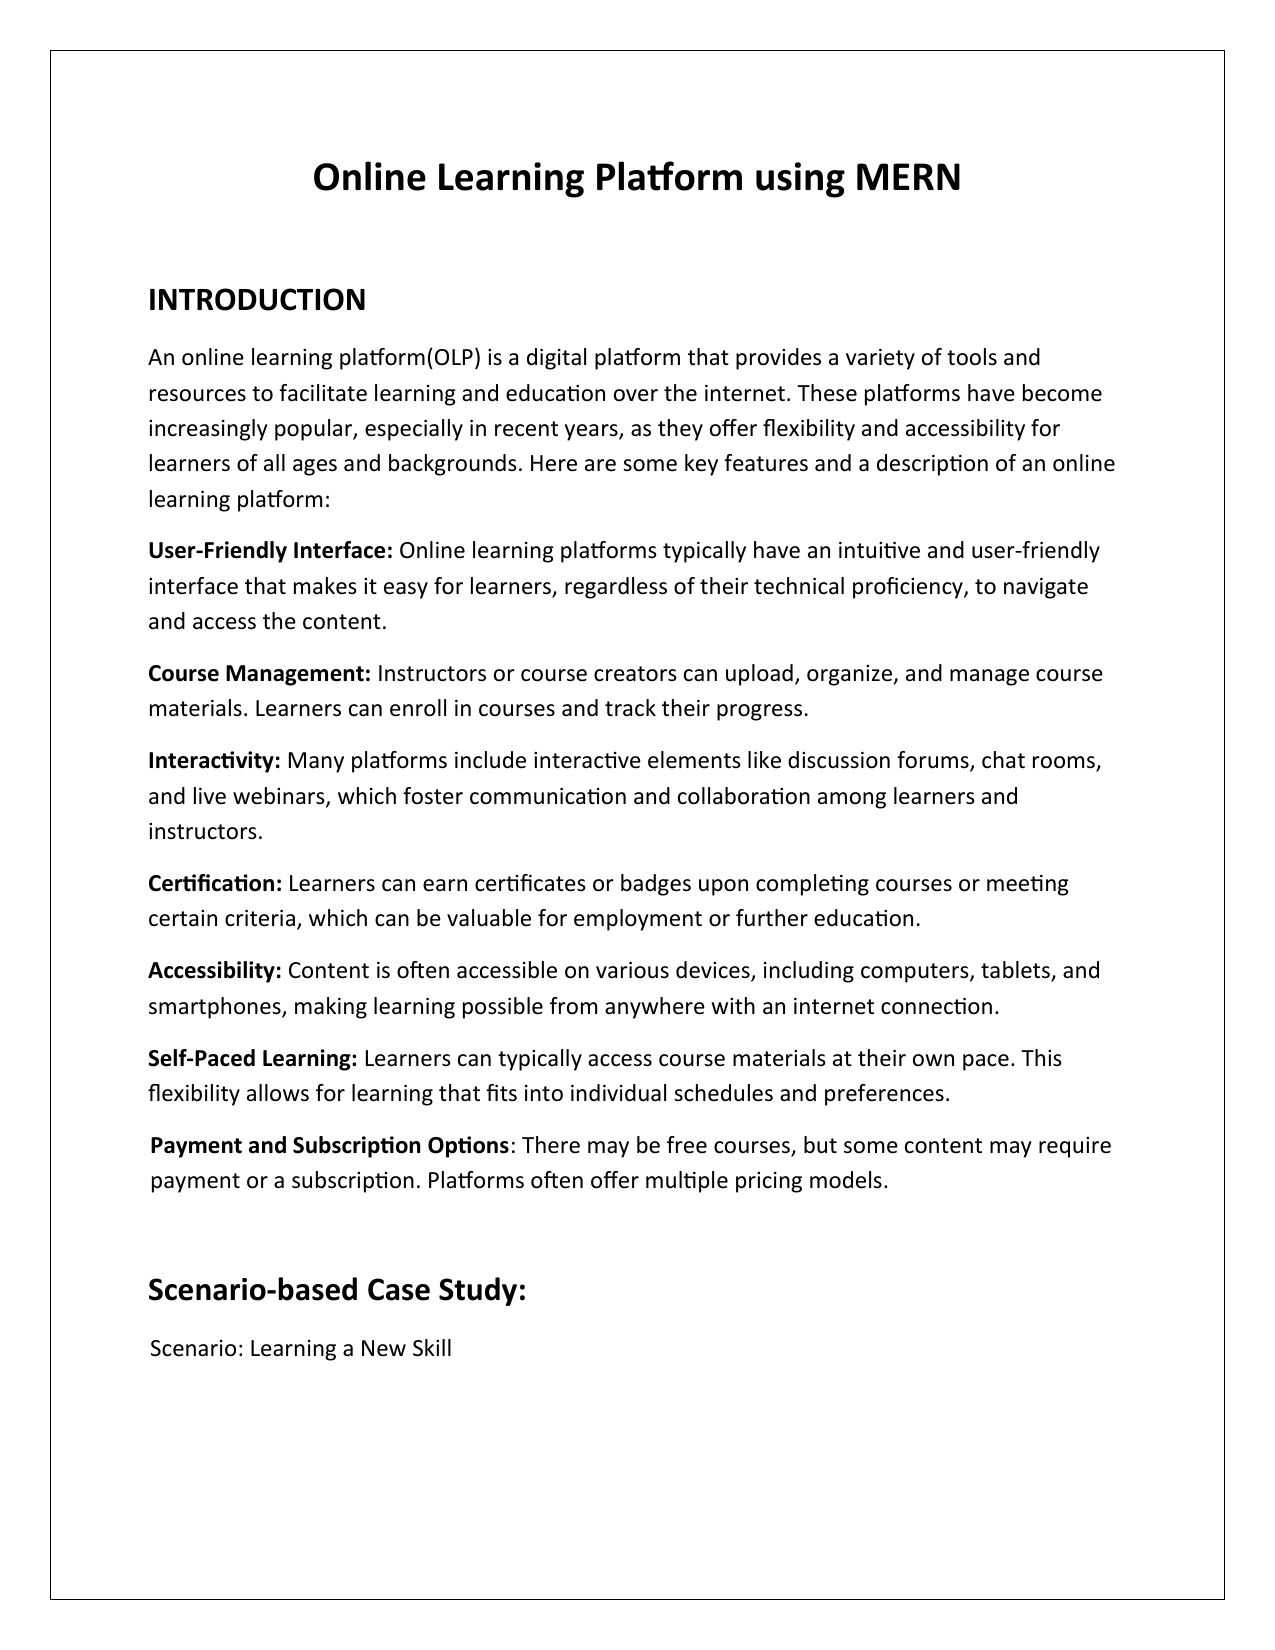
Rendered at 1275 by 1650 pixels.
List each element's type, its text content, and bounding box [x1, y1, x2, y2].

text INTRODUCTION [148, 278, 1127, 318]
text Course Management: Instructors or course creators can upload, organize, and manage course materials. Learners can enroll in courses and track their progress. [148, 657, 1127, 723]
text Scenario-based Case Study: [148, 1268, 1127, 1309]
text Scenario: Learning a New Skill [150, 1332, 1125, 1362]
text User-Friendly Interface: Online learning platforms typically have an intuitive and user-friendly interface that makes it easy for learners, regardless of their technical proficiency, to navigate and access the content. [148, 535, 1127, 636]
text Interactivity: Many platforms include interactive elements like discussion forums, chat rooms, and live webinars, which foster communication and collaboration among learners and instructors. [148, 744, 1127, 846]
text An online learning platform(OLP) is a digital platform that provides a variety of tools and resources to facilitate learning and education over the internet. These platforms have become increasingly popular, especially in recent years, as they offer flexibility and accessibility for learners of all ages and backgrounds. Here are some key features and a description of an online learning platform: [148, 341, 1127, 513]
text Certification: Learners can earn certificates or badges upon completing courses or meeting certain criteria, which can be valuable for employment or further education. [148, 867, 1127, 933]
text Online Learning Platform using MERN [148, 150, 1127, 201]
text Accessibility: Content is often accessible on various devices, including computers, tablets, and smartphones, making learning possible from anywhere with an internet connection. [148, 954, 1127, 1020]
text Payment and Subscription Options: There may be free courses, but some content may require payment or a subscription. Platforms often offer multiple pricing models. [150, 1129, 1125, 1195]
text Self-Paced Learning: Learners can typically access course materials at their own pace. This flexibility allows for learning that fits into individual schedules and preferences. [148, 1042, 1127, 1108]
